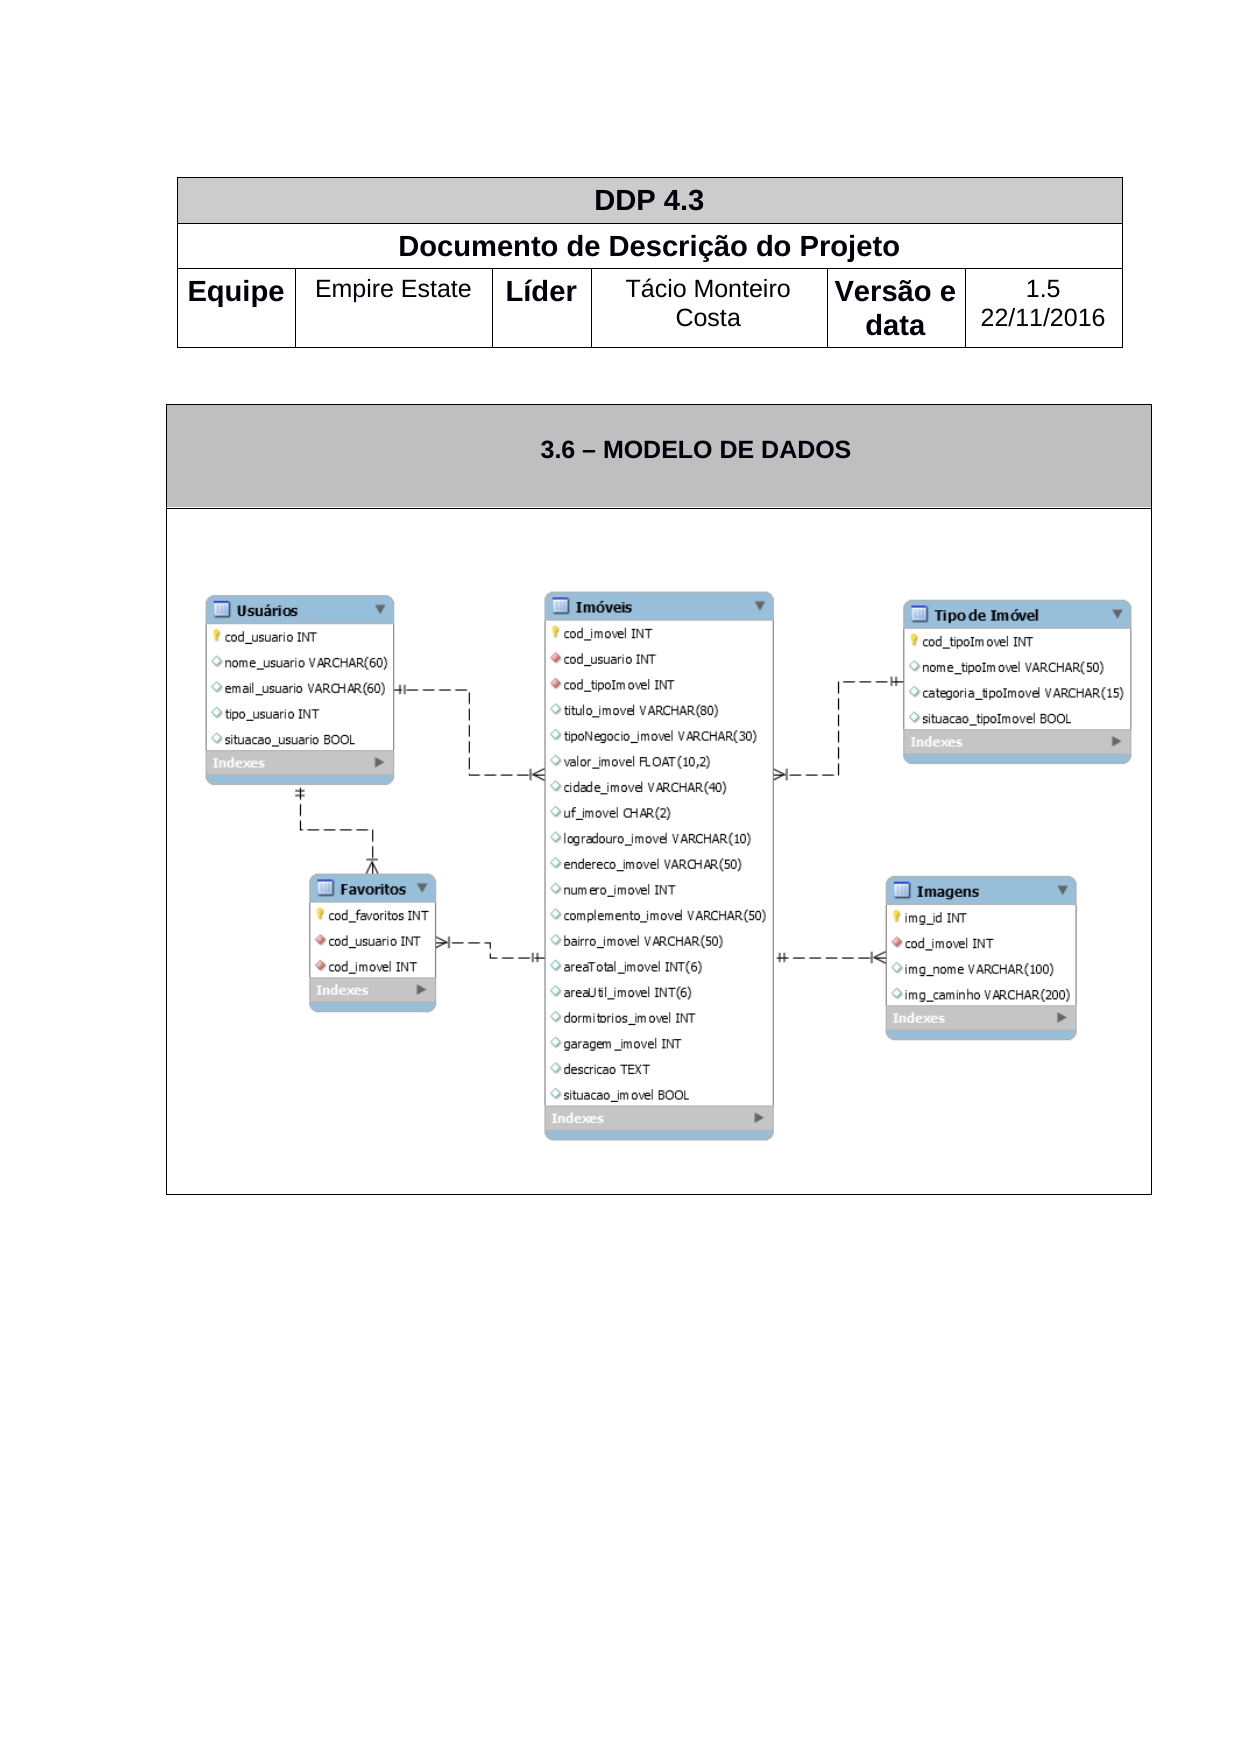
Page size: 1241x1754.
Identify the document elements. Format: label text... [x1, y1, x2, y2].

table_header 3.6 – MODELO DE DADOS [167, 405, 1151, 507]
picture [194, 581, 1142, 1151]
table_cell [167, 509, 1151, 1194]
